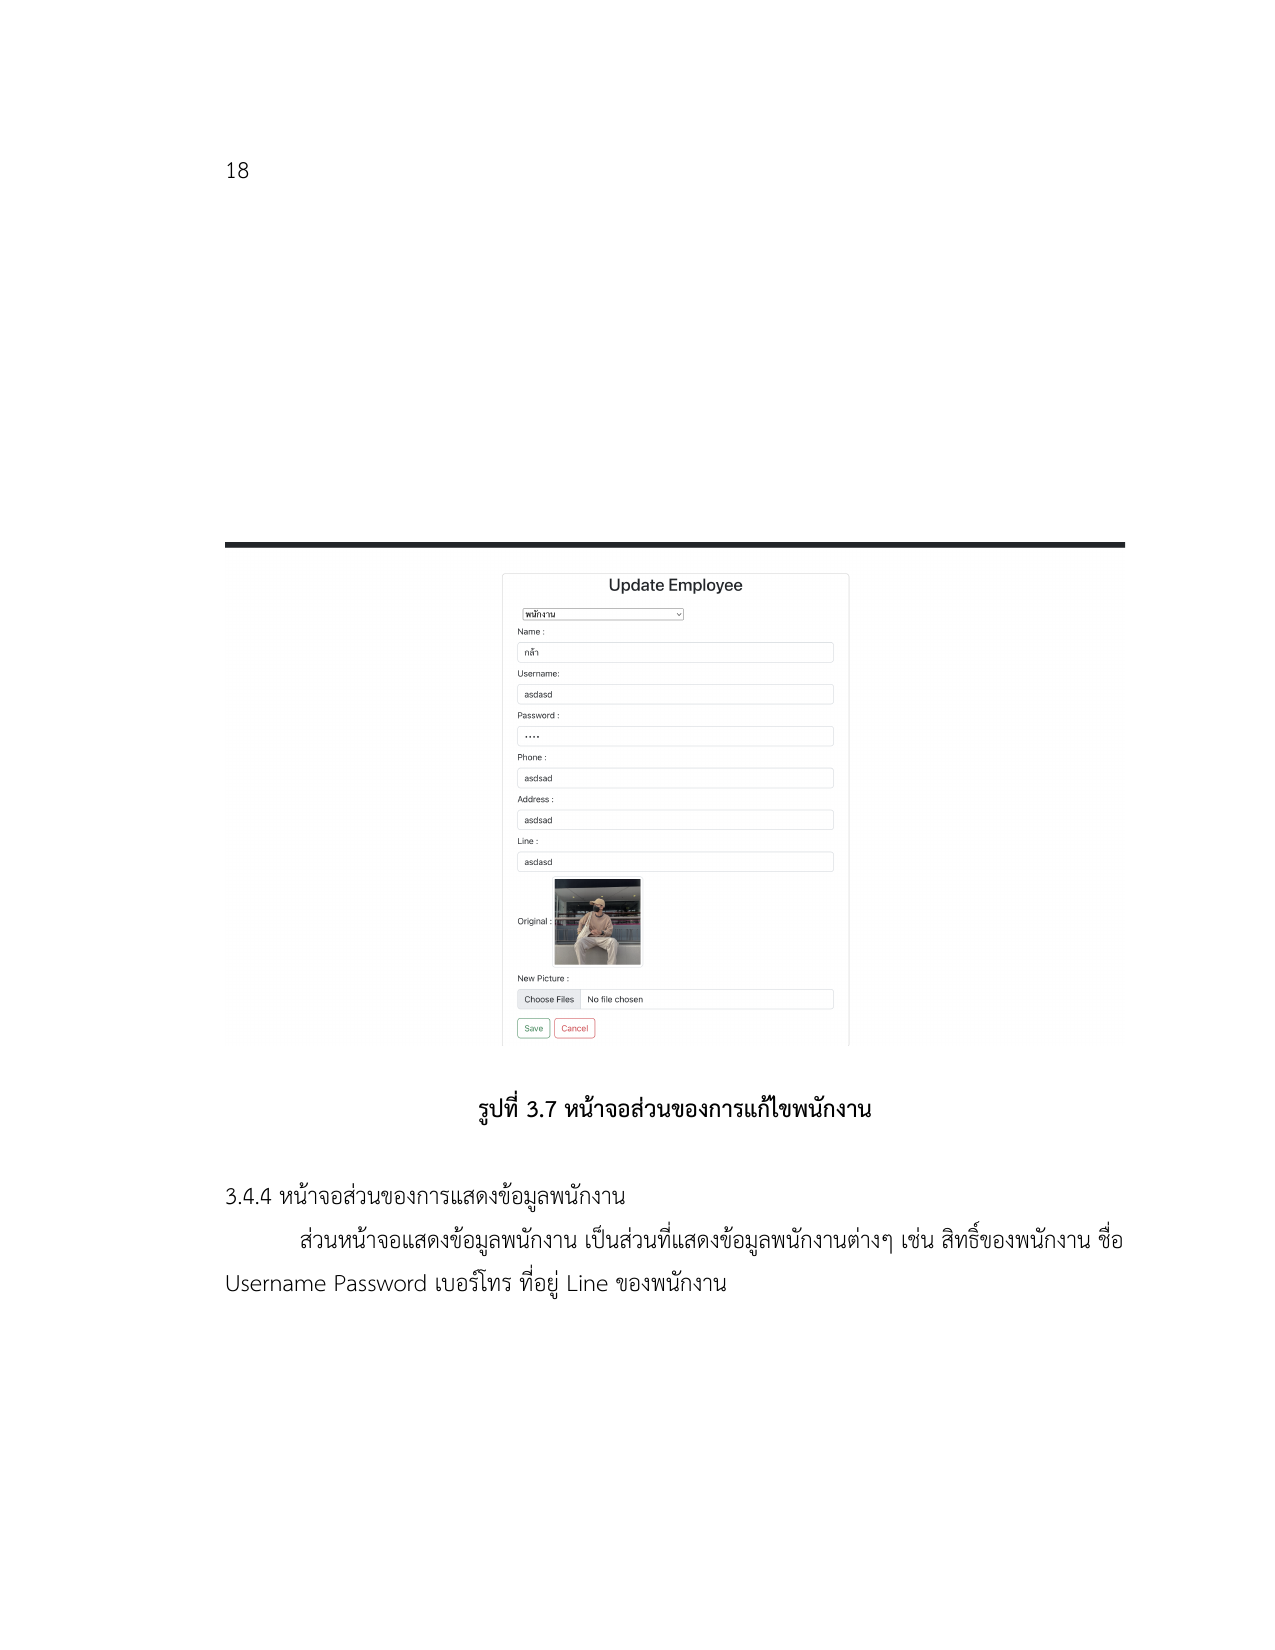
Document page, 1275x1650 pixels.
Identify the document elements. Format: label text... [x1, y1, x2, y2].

text รูปที่ 3.7 หน้าจอส่วนของการแก้ไขพนักงาน [225, 1089, 1125, 1133]
text 3.4.4 หน้าจอส่วนของการแสดงข้อมูลพนักงาน [225, 1176, 1125, 1220]
picture [225, 542, 1125, 1046]
text ส่วนหน้าจอแสดงข้อมูลพนักงาน เป็นส่วนที่แสดงข้อมูลพนักงานต่างๆ เช่น สิทธิ์ของพนักงาน ชื่อ Username Password เบอร์โทร ที่อยู่ Line ของพนักงาน [225, 1220, 1125, 1307]
